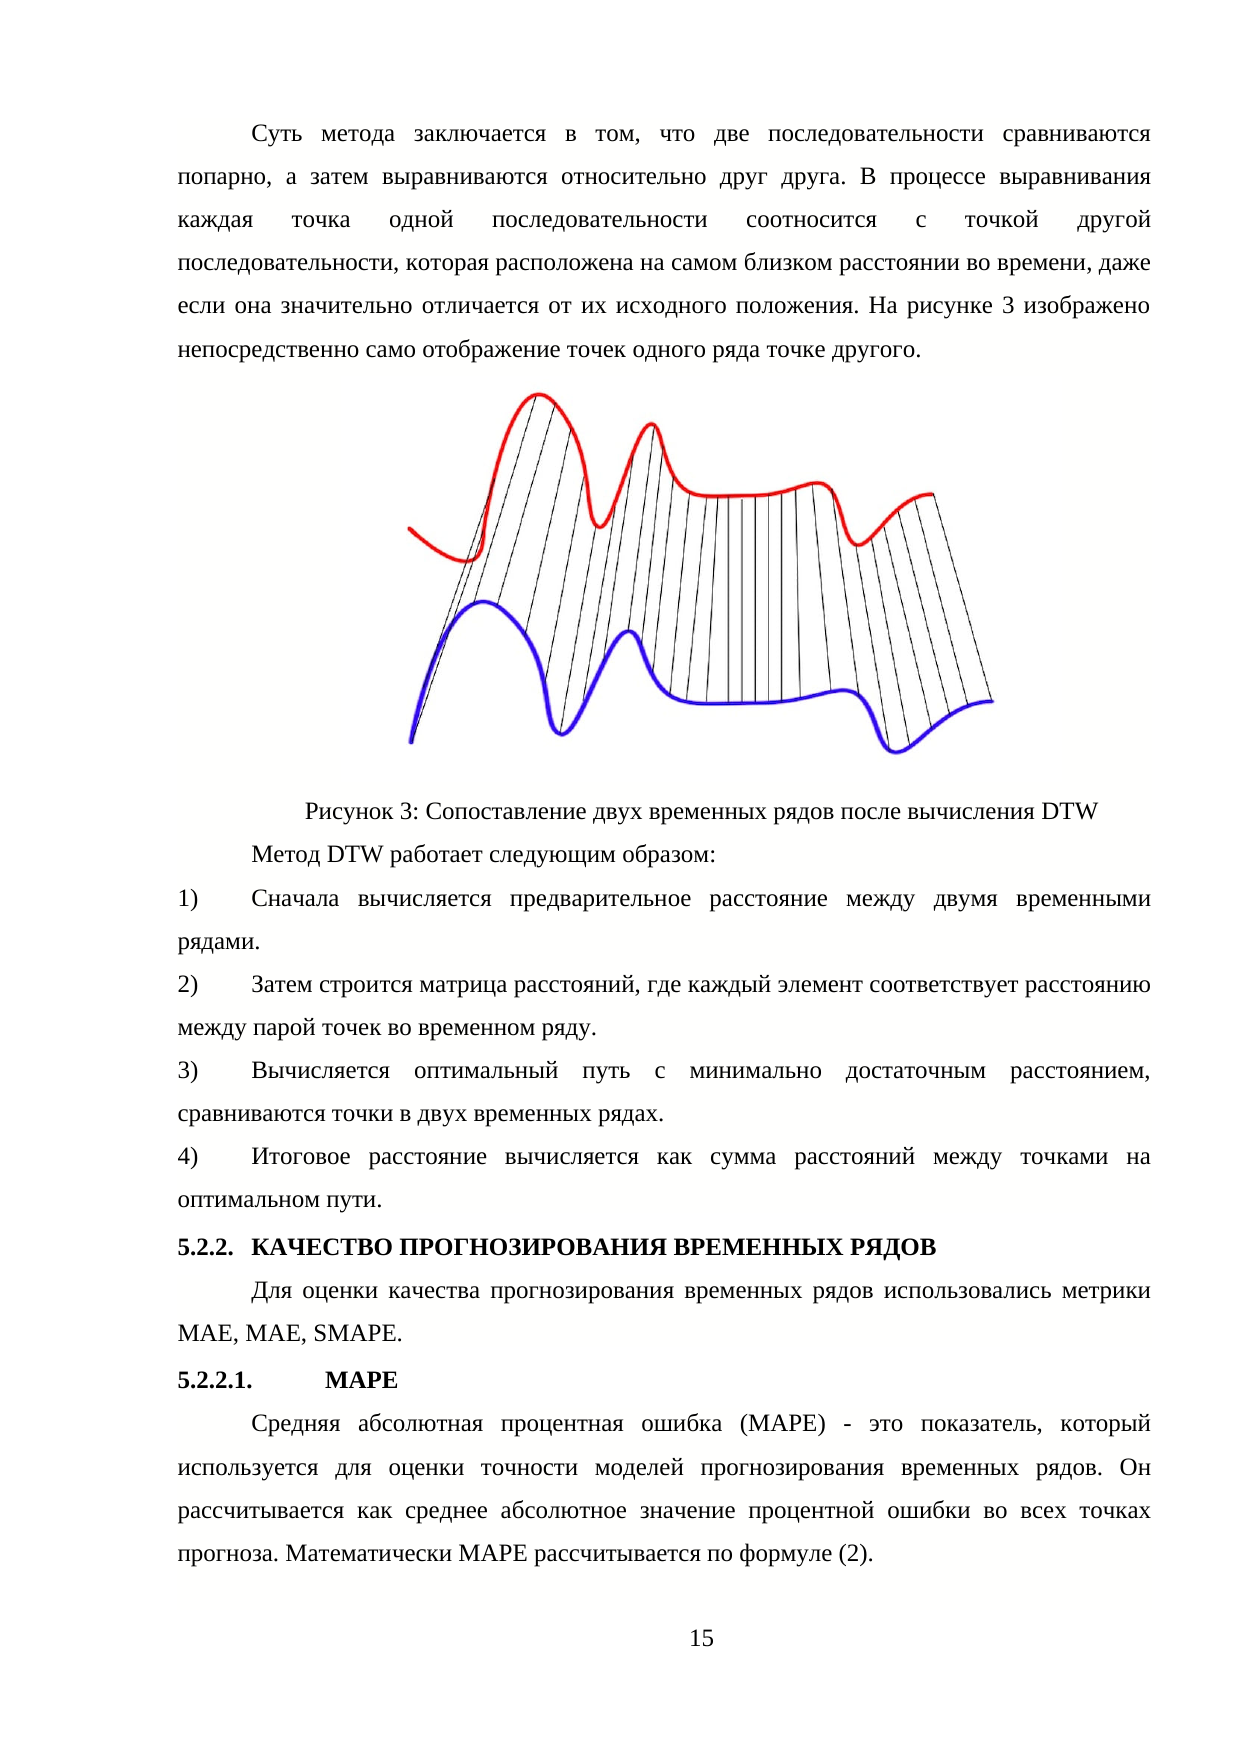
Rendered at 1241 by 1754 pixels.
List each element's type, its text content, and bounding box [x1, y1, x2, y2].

text Суть метода заключается в том, что две последовательности сравниваются попарно, а затем выравниваются относительно друг друга. В процессе выравнивания каждая точка одной последовательности соотносится с точкой другой последовательности, которая расположена на самом близком расстоянии во времени, даже если она значительно отличается от их исходного положения. На рисунке 3 изображено непосредственно само отображение точек одного ряда точке другого. [177, 118, 1152, 362]
subtitle MAPE [177, 1365, 1152, 1394]
subtitle КАЧЕСТВО ПРОГНОЗИРОВАНИЯ ВРЕМЕННЫХ РЯДОВ [177, 1232, 1152, 1261]
text Для оценки качества прогнозирования временных рядов использовались метрики MAE, MAE, SMAPE. [177, 1275, 1152, 1347]
list Итоговое расстояние вычисляется как сумма расстояний между точками на оптимальном пути. [177, 1141, 1152, 1213]
text Средняя абсолютная процентная ошибка (MAPE) - это показатель, который используется для оценки точности моделей прогнозирования временных рядов. Он рассчитывается как среднее абсолютное значение процентной ошибки во всех точках прогноза. Математически MAPЕ рассчитывается по формуле (2). [177, 1408, 1152, 1567]
list Сначала вычисляется предварительное расстояние между двумя временными рядами. [177, 883, 1152, 954]
list Затем строится матрица расстояний, где каждый элемент соответствует расстоянию между парой точек во временном ряду. [177, 969, 1152, 1041]
picture [341, 376, 1062, 782]
text Рисунок 3: Сопоставление двух временных рядов после вычисления DTW [177, 796, 1152, 825]
list Вычисляется оптимальный путь с минимально достаточным расстоянием, сравниваются точки в двух временных рядах. [177, 1055, 1152, 1127]
text Метод DTW работает следующим образом: [177, 839, 1152, 868]
